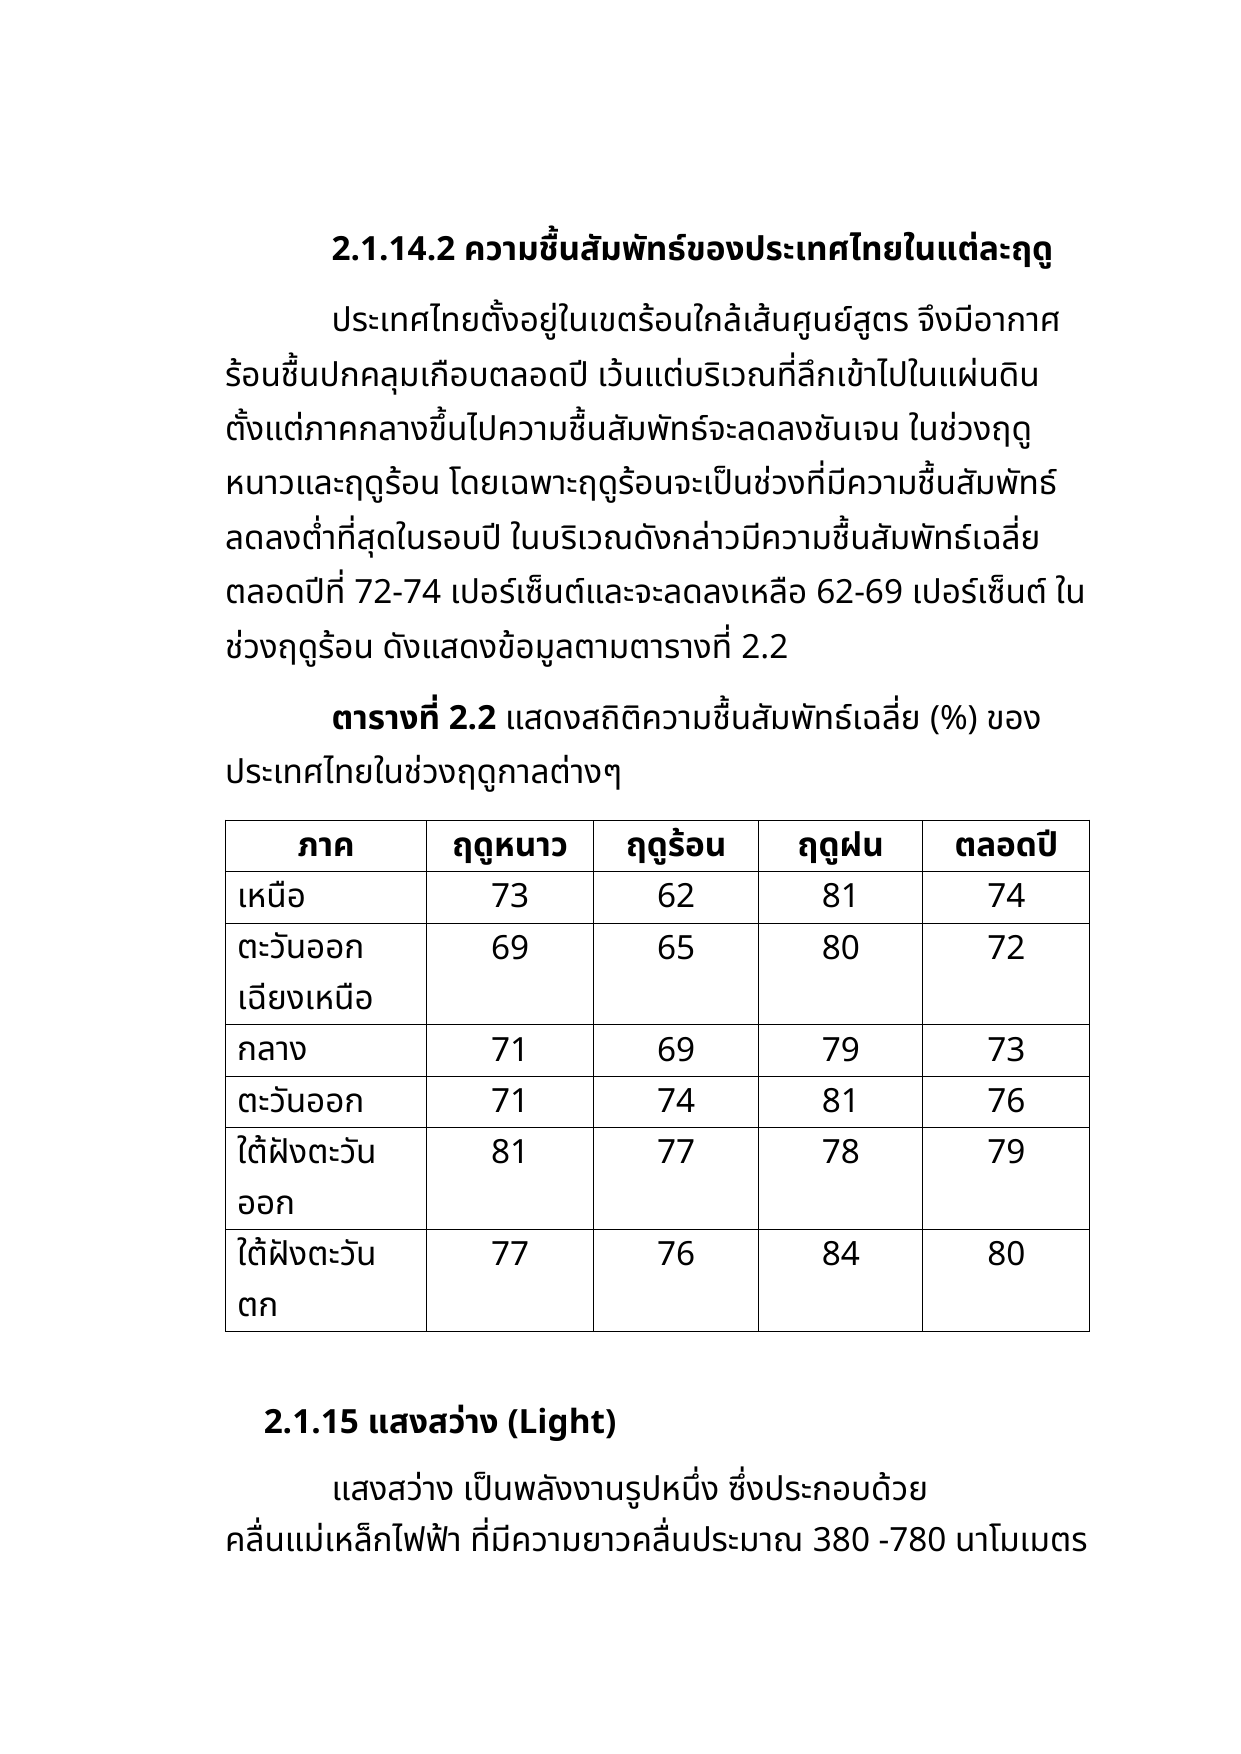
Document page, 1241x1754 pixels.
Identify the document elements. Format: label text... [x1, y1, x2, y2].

table_cell ตะวันออกเฉียงเหนือ [226, 924, 426, 1024]
text 2.1.15 แสงสว่าง (Light) [225, 1398, 1090, 1448]
table_header ฤดูร้อน [594, 821, 758, 871]
table_cell 77 [427, 1230, 593, 1331]
table_cell 81 [427, 1128, 593, 1229]
table_cell 78 [759, 1128, 922, 1229]
table_cell 74 [594, 1077, 758, 1127]
table_cell 71 [427, 1025, 593, 1076]
table_cell 69 [594, 1025, 758, 1076]
table_cell 81 [759, 1077, 922, 1127]
table_cell 79 [759, 1025, 922, 1076]
table_cell 80 [759, 924, 922, 1024]
table_cell 65 [594, 924, 758, 1024]
table_cell 71 [427, 1077, 593, 1127]
table_cell ใต้ฝังตะวันตก [226, 1230, 426, 1331]
text ตารางที่ 2.2 แสดงสถิติความชื้นสัมพัทธ์เฉลี่ย (%) ของประเทศไทยในช่วงฤดูกาลต่างๆ [225, 694, 1090, 799]
table_cell 84 [759, 1230, 922, 1331]
table_cell 73 [427, 872, 593, 922]
table_cell กลาง [226, 1025, 426, 1076]
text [225, 1465, 1090, 1566]
table_cell 79 [923, 1128, 1089, 1229]
table_cell 69 [427, 924, 593, 1024]
table_cell เหนือ [226, 872, 426, 922]
table_cell 77 [594, 1128, 758, 1229]
table_cell ใต้ฝังตะวันออก [226, 1128, 426, 1229]
table_cell 73 [923, 1025, 1089, 1076]
table_cell 80 [923, 1230, 1089, 1331]
text ประเทศไทยตั้งอยู่ในเขตร้อนใกล้เส้นศูนย์สูตร จึงมีอากาศร้อนชื้นปกคลุมเกือบตลอดปี เว้นแต่บริเวณที่ลึกเข้าไปในแผ่นดิน ตั้งแต่ภาคกลางขึ้นไปความชื้นสัมพัทธ์จะลดลงชันเจน ในช่วงฤดูหนาวและฤดูร้อน โดยเฉพาะฤดูร้อนจะเป็นช่วงที่มีความชื้นสัมพัทธ์ลดลงต่ำที่สุดในรอบปี ในบริเวณดังกล่าวมีความชื้นสัมพัทธ์เฉลี่ยตลอดปีที่ 72-74 เปอร์เซ็นต์และจะลดลงเหลือ 62-69 เปอร์เซ็นต์ ในช่วงฤดูร้อน ดังแสดงข้อมูลตามตารางที่ 2.2 [225, 296, 1090, 673]
table_cell 72 [923, 924, 1089, 1024]
table_cell 81 [759, 872, 922, 922]
table_header ฤดูฝน [759, 821, 922, 871]
table_cell 62 [594, 872, 758, 922]
text 2.1.14.2 ความชื้นสัมพัทธ์ของประเทศไทยในแต่ละฤดู [225, 225, 1090, 276]
table_cell 76 [923, 1077, 1089, 1127]
table_cell 76 [594, 1230, 758, 1331]
table_header ภาค [226, 821, 426, 871]
table_cell 74 [923, 872, 1089, 922]
table_cell ตะวันออก [226, 1077, 426, 1127]
table_header ฤดูหนาว [427, 821, 593, 871]
table_header ตลอดปี [923, 821, 1089, 871]
